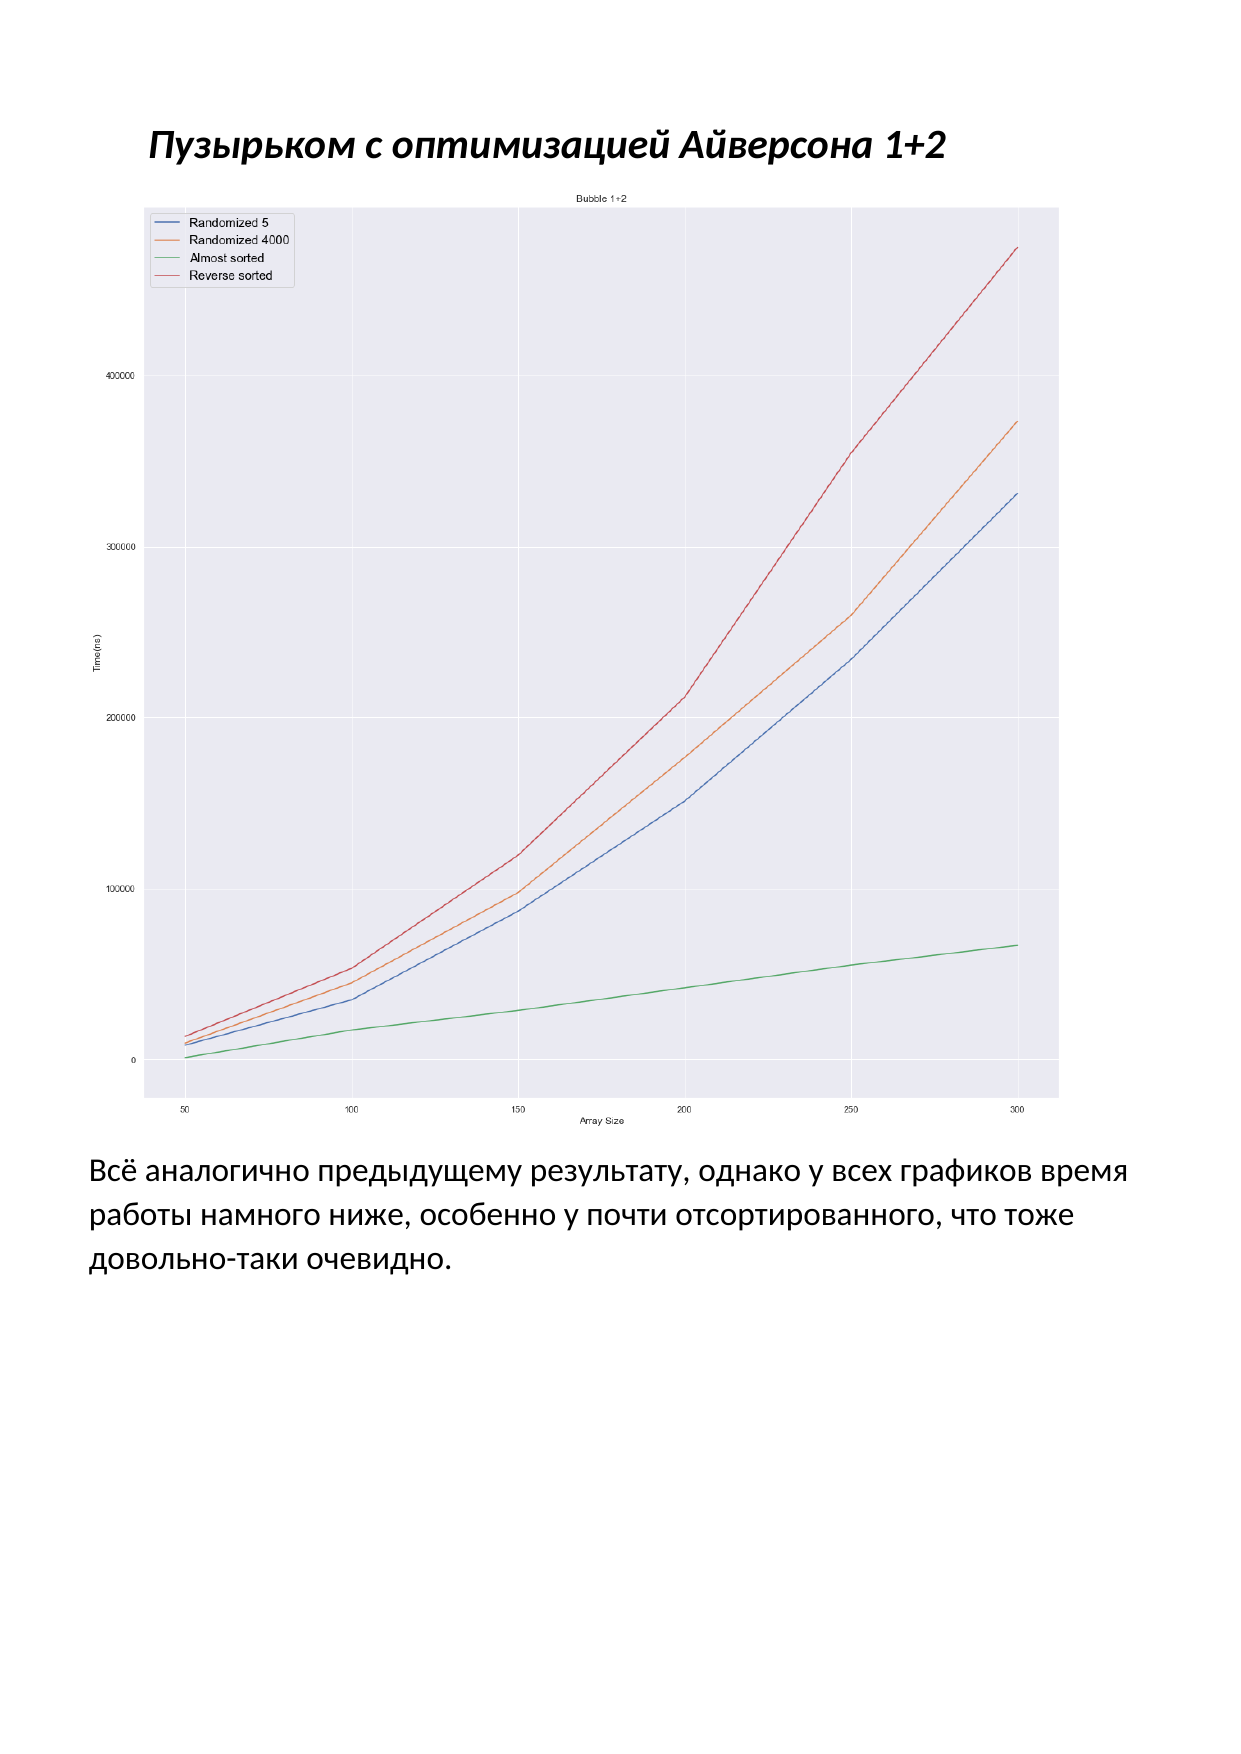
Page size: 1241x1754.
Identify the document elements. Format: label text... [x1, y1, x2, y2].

text Всё аналогично предыдущему результату, однако у всех графиков время работы намного ниже, особенно у почти отсортированного, что тоже довольно-таки очевидно. [88, 1149, 1152, 1278]
picture [88, 189, 1063, 1131]
text Пузырьком с оптимизацией Айверсона 1+2 [148, 118, 1152, 169]
